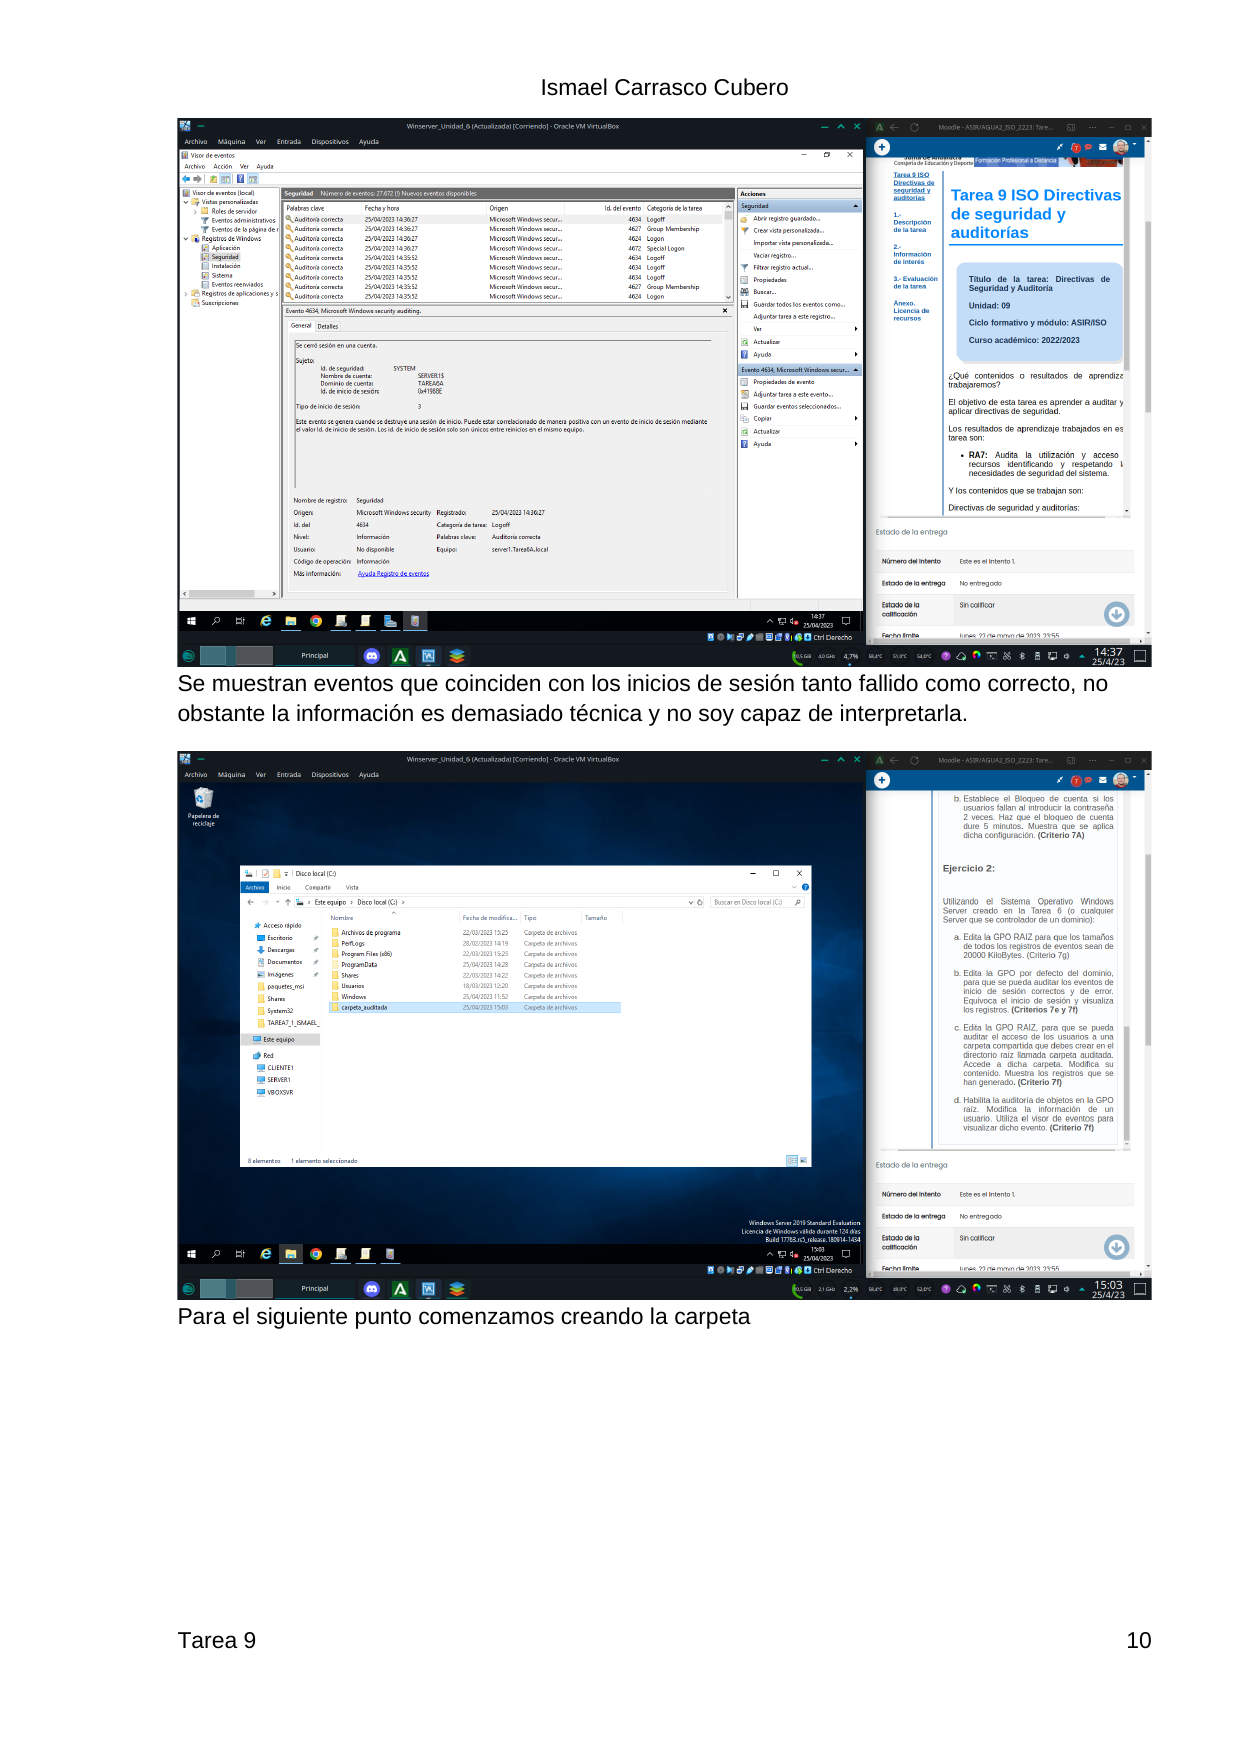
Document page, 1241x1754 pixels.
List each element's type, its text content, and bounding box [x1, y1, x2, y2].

text Para el siguiente punto comenzamos creando la carpeta [177, 1300, 1152, 1330]
text Se muestran eventos que coinciden con los inicios de sesión tanto fallido como correcto, no obstante la información es demasiado técnica y no soy capaz de interpretarla. [177, 667, 1152, 727]
picture [177, 751, 1152, 1300]
picture [177, 118, 1152, 667]
